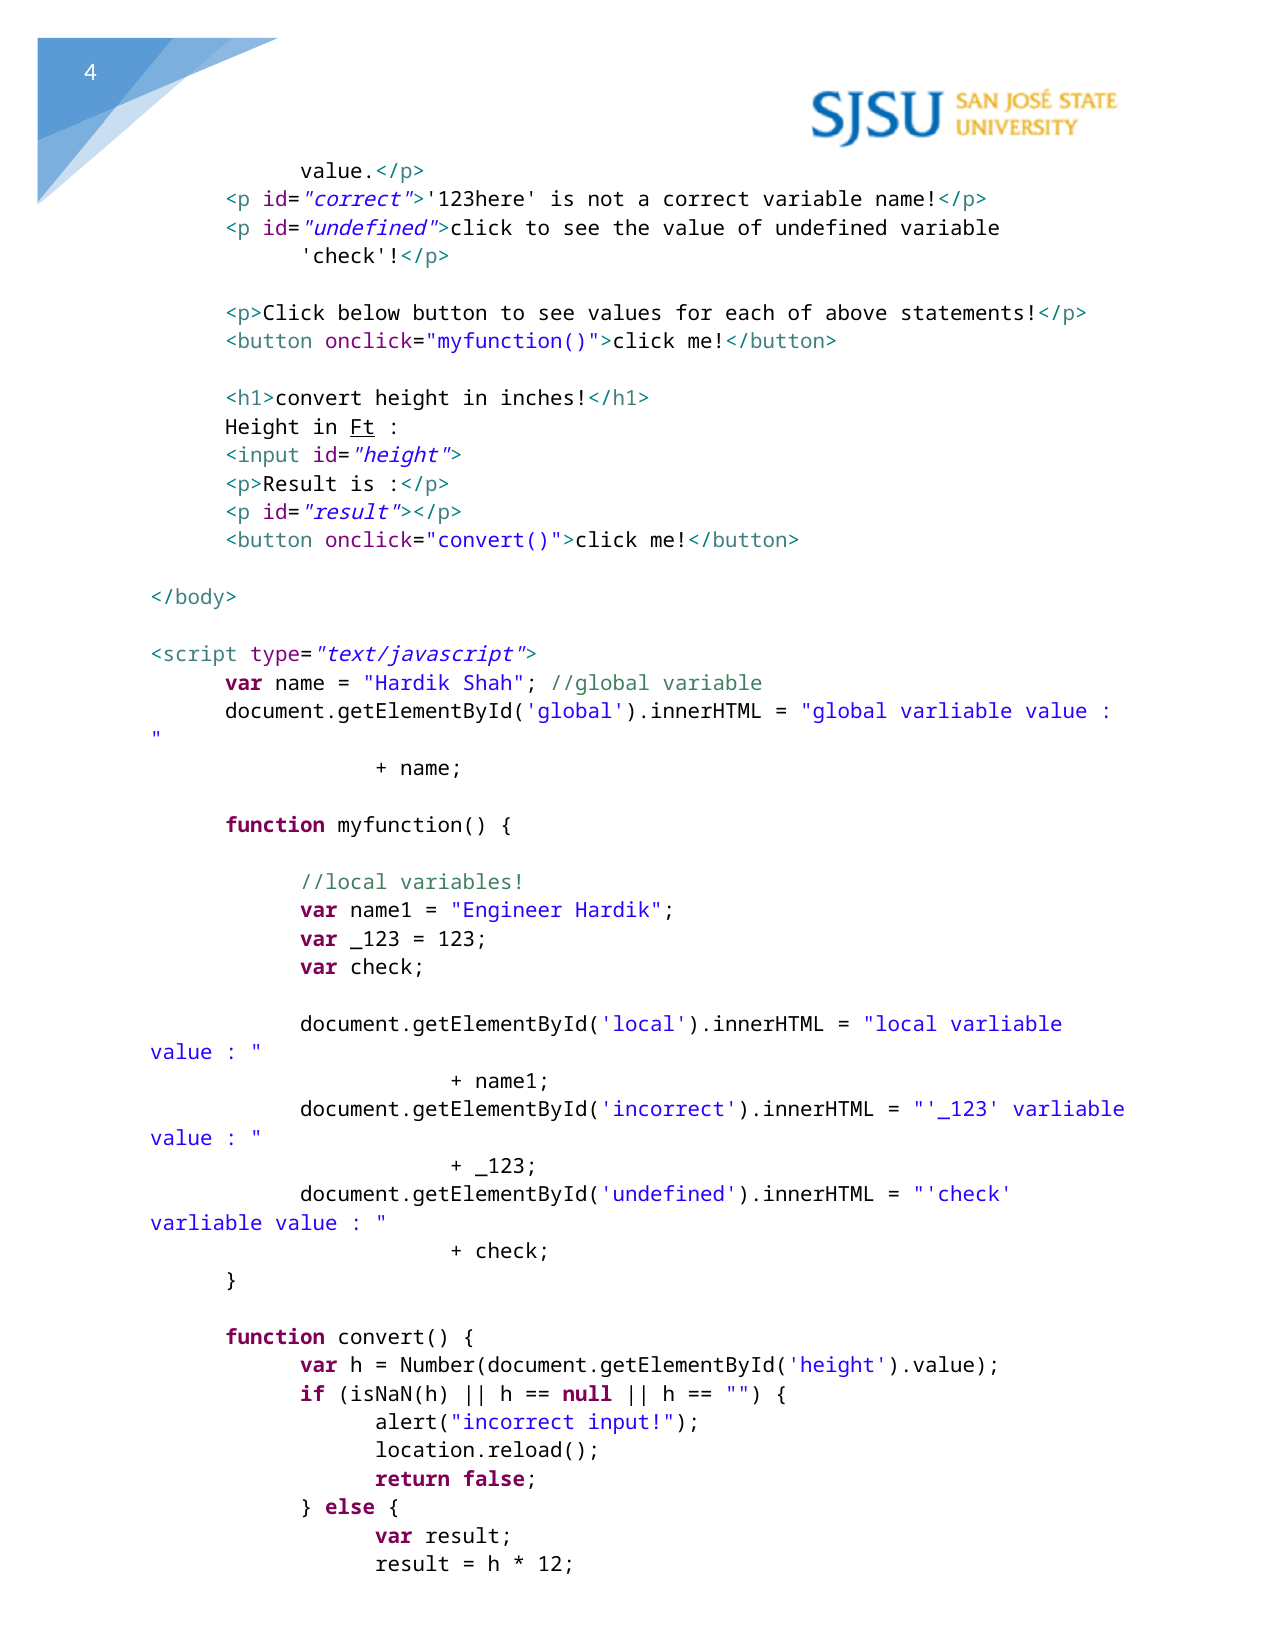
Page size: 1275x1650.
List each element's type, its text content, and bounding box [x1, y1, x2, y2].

text var name = "Hardik Shah"; //global variable [150, 668, 1125, 696]
text } else { [150, 1492, 1125, 1521]
text <script type="text/javascript"> [150, 639, 1125, 668]
text var _123 = 123; [150, 924, 1125, 952]
text document.getElementById('undefined').innerHTML = "'check' varliable value : " [150, 1179, 1125, 1236]
text <p>Click below button to see values for each of above statements!</p> [150, 298, 1125, 326]
text + name1; [150, 1066, 1125, 1094]
text <p>Result is :</p> [150, 469, 1125, 497]
text result = h * 12; [150, 1549, 1125, 1578]
text + check; [150, 1236, 1125, 1265]
text function convert() { [150, 1322, 1125, 1350]
text var check; [150, 952, 1125, 981]
text <h1>convert height in inches!</h1> [150, 383, 1125, 412]
text var name1 = "Engineer Hardik"; [150, 895, 1125, 924]
text <p id="undefined">click to see the value of undefined variable [150, 213, 1125, 241]
picture [37, 37, 279, 206]
text <button onclick="myfunction()">click me!</button> [150, 326, 1125, 355]
text location.reload(); [150, 1436, 1125, 1464]
text value.</p> [150, 156, 1125, 184]
picture [797, 75, 1125, 156]
text Height in Ft : [150, 412, 1125, 440]
text document.getElementById('global').innerHTML = "global varliable value : " [150, 696, 1125, 753]
text 'check'!</p> [150, 241, 1125, 269]
text <button onclick="convert()">click me!</button> [150, 526, 1125, 554]
text document.getElementById('local').innerHTML = "local varliable value : " [150, 1009, 1125, 1066]
text var result; [150, 1521, 1125, 1549]
text alert("incorrect input!"); [150, 1407, 1125, 1436]
text return false; [150, 1464, 1125, 1492]
text </body> [150, 582, 1125, 611]
text if (isNaN(h) || h == null || h == "") { [150, 1379, 1125, 1407]
text <p id="result"></p> [150, 497, 1125, 526]
text //local variables! [150, 867, 1125, 895]
text + _123; [150, 1151, 1125, 1179]
text <input id="height"> [150, 440, 1125, 469]
text document.getElementById('incorrect').innerHTML = "'_123' varliable value : " [150, 1094, 1125, 1151]
text function myfunction() { [150, 810, 1125, 838]
text + name; [150, 753, 1125, 781]
text <p id="correct">'123here' is not a correct variable name!</p> [150, 184, 1125, 213]
text } [150, 1265, 1125, 1293]
text var h = Number(document.getElementById('height').value); [150, 1350, 1125, 1379]
